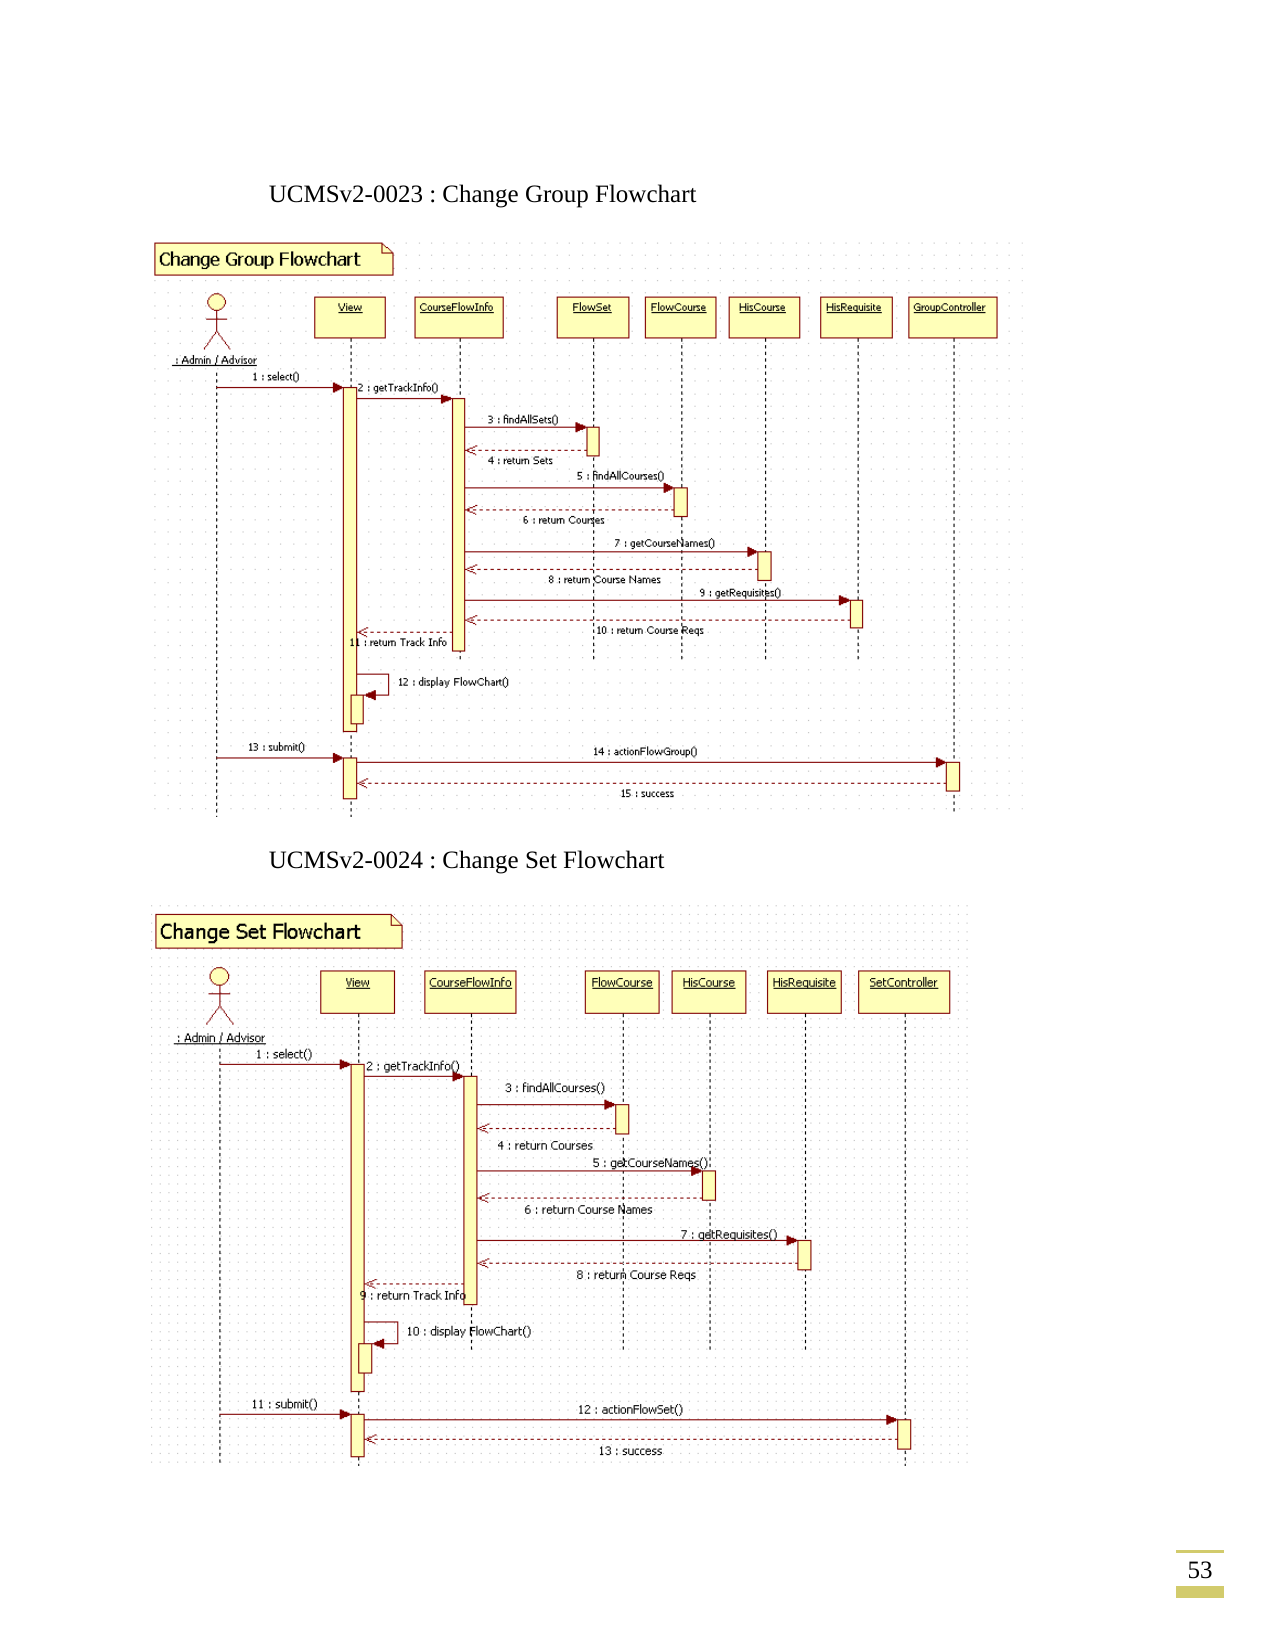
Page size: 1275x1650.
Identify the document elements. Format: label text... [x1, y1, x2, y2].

picture [150, 236, 1023, 817]
picture [150, 902, 972, 1466]
text UCMSv2-0024 : Change Set Flowchart [269, 845, 1125, 874]
text UCMSv2-0023 : Change Group Flowchart [269, 179, 1125, 207]
